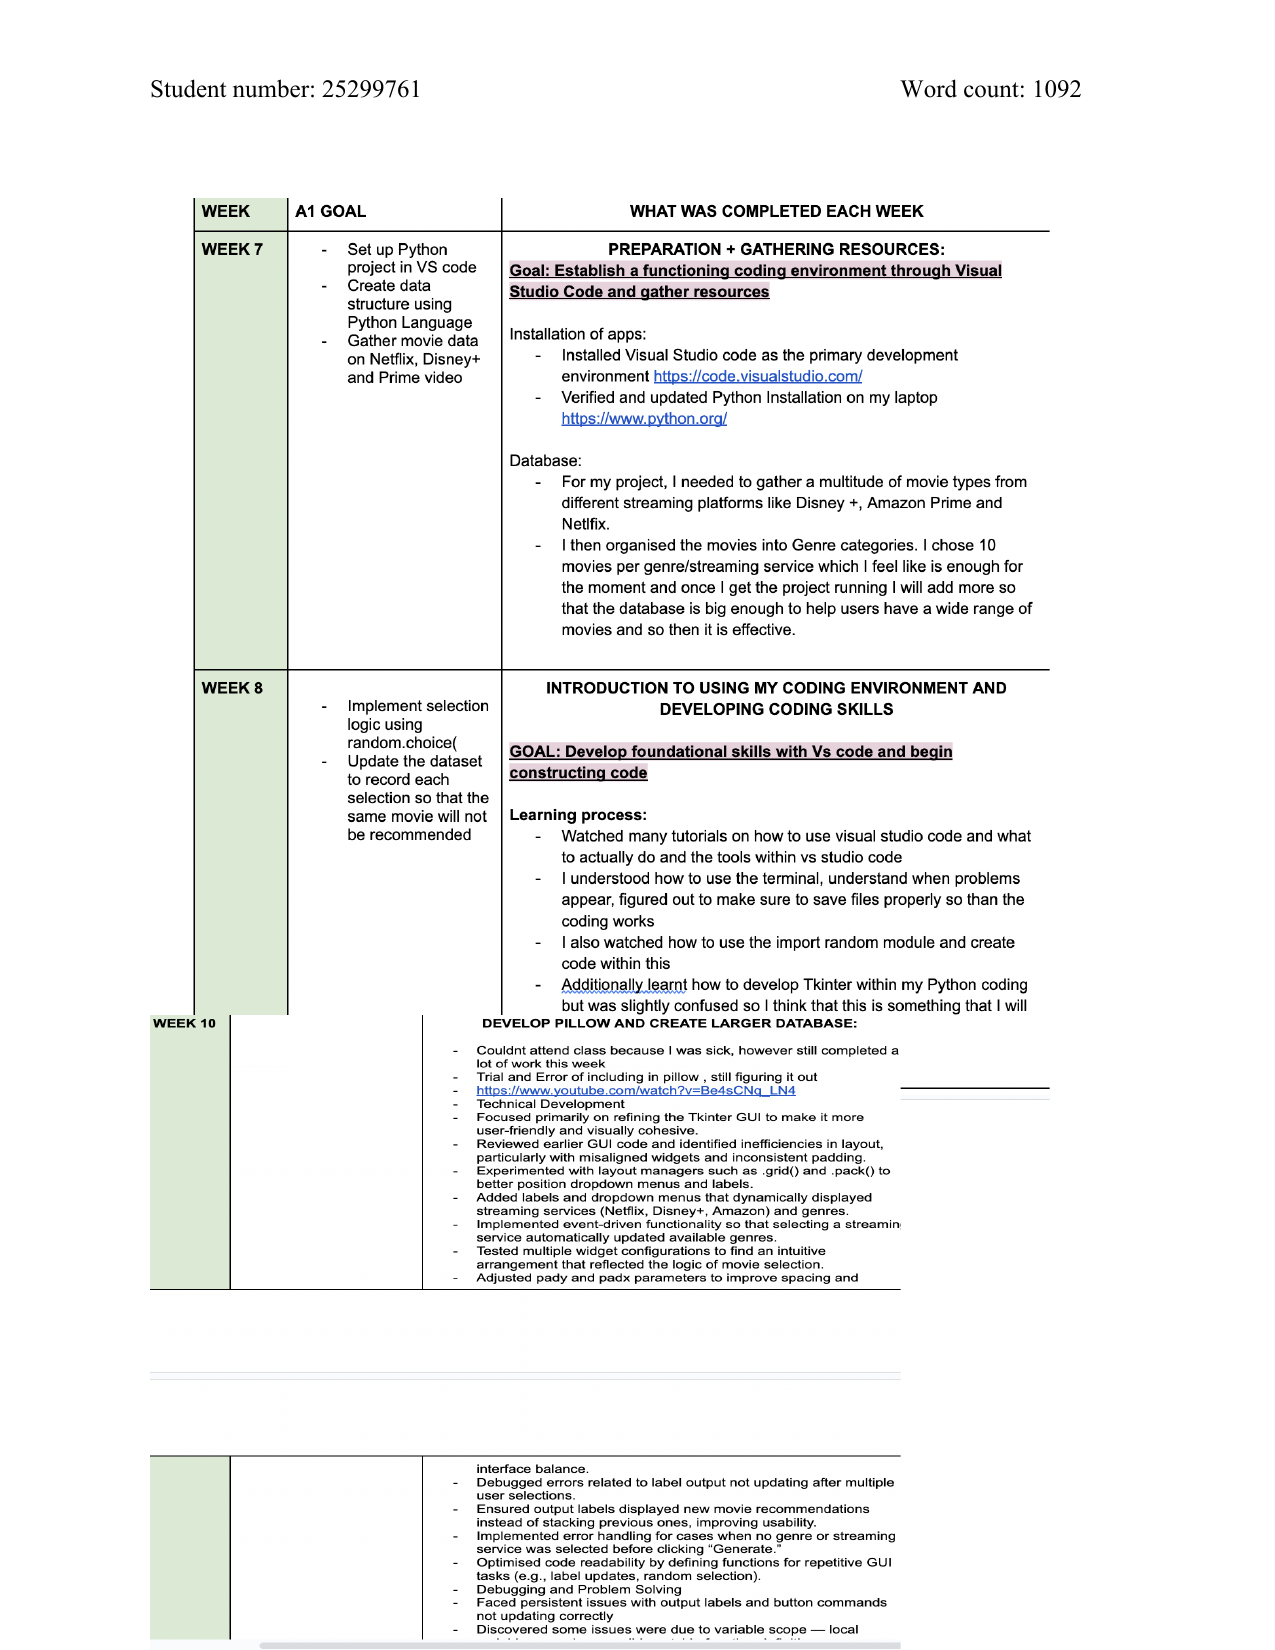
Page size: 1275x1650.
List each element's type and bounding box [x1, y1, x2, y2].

picture [150, 198, 1050, 1650]
